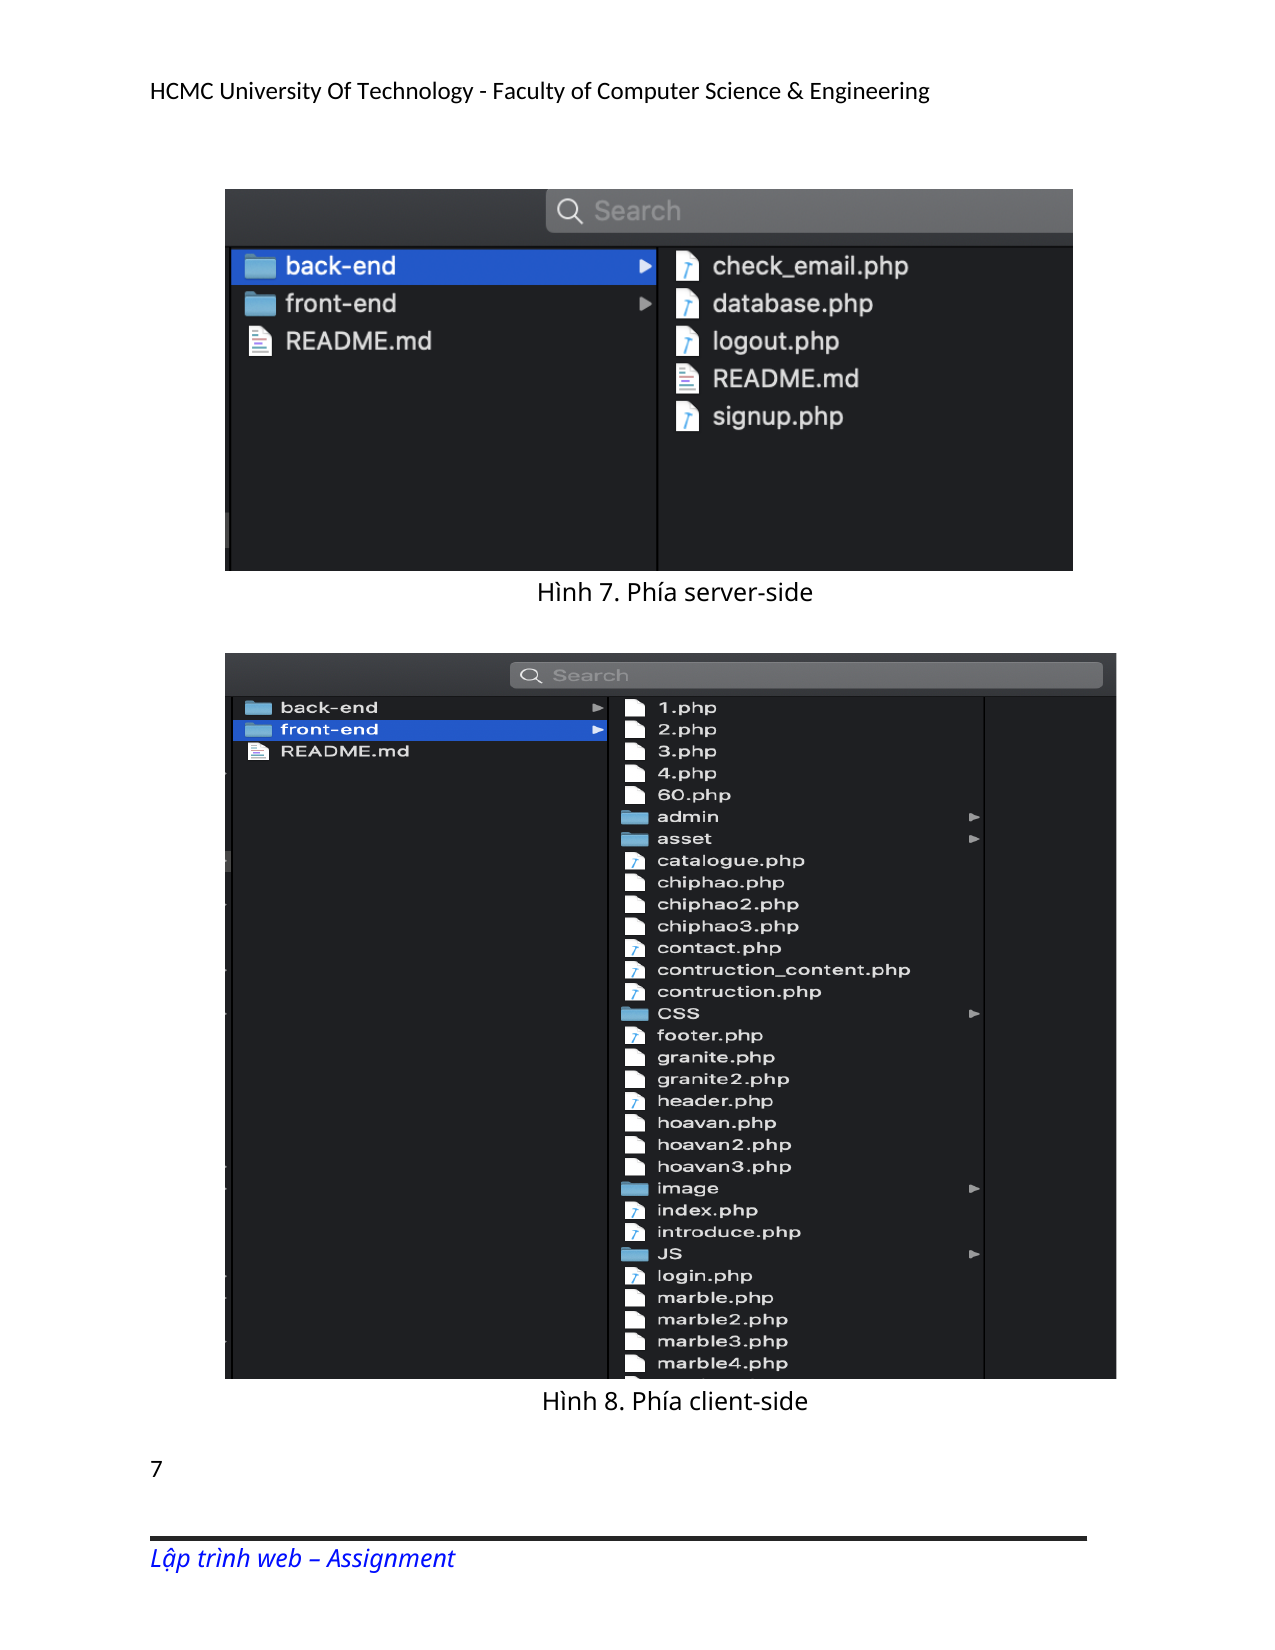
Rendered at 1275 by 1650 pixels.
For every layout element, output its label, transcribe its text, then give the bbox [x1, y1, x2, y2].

picture [225, 653, 1117, 1379]
text Hình 7. Phía server-side [225, 575, 1125, 609]
picture [225, 189, 1073, 571]
text Hình 8. Phía client-side [225, 1383, 1125, 1417]
